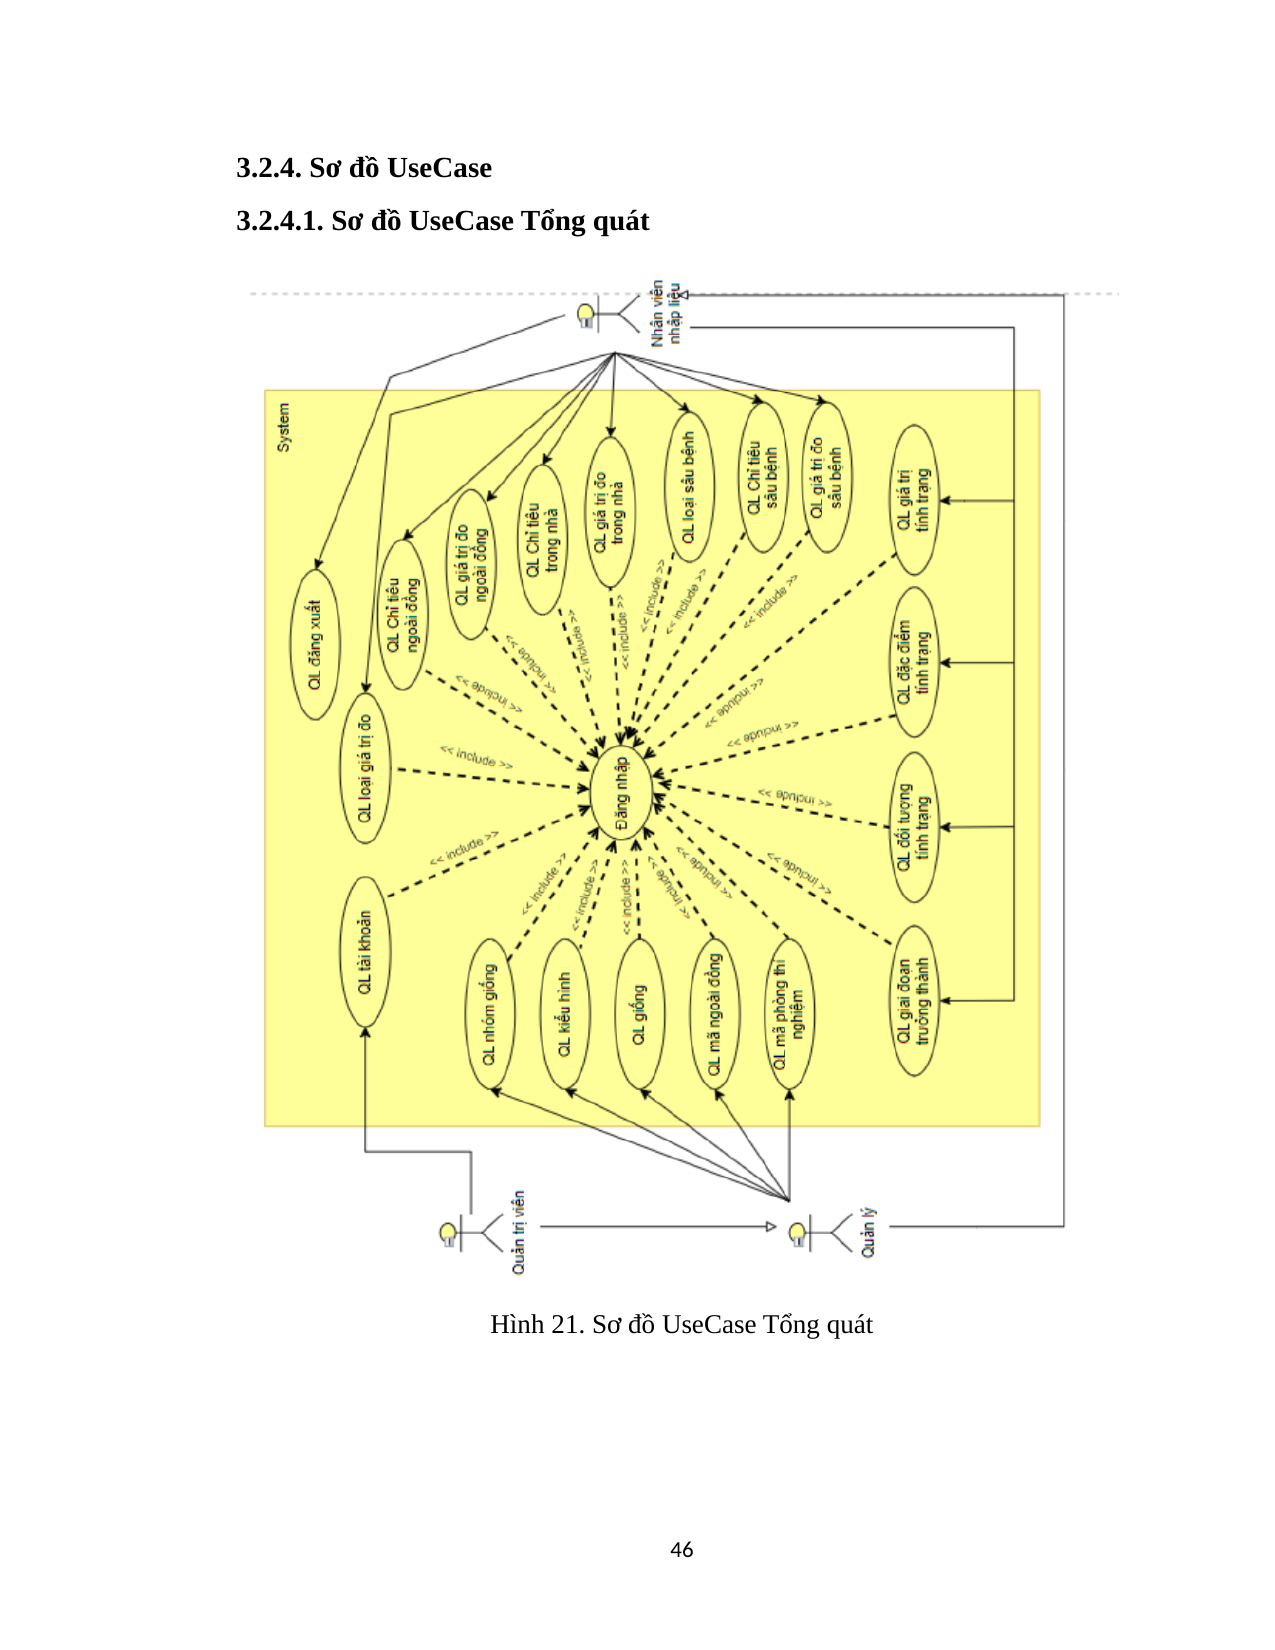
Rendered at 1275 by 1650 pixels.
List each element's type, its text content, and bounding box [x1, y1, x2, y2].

text Hình 21. Sơ đồ UseCase Tổng quát [236, 1308, 1127, 1340]
picture [246, 261, 1119, 1290]
subtitle 3.2.4.1. Sơ đồ UseCase Tổng quát [236, 203, 1127, 236]
subtitle 3.2.4. Sơ đồ UseCase [236, 150, 1127, 183]
